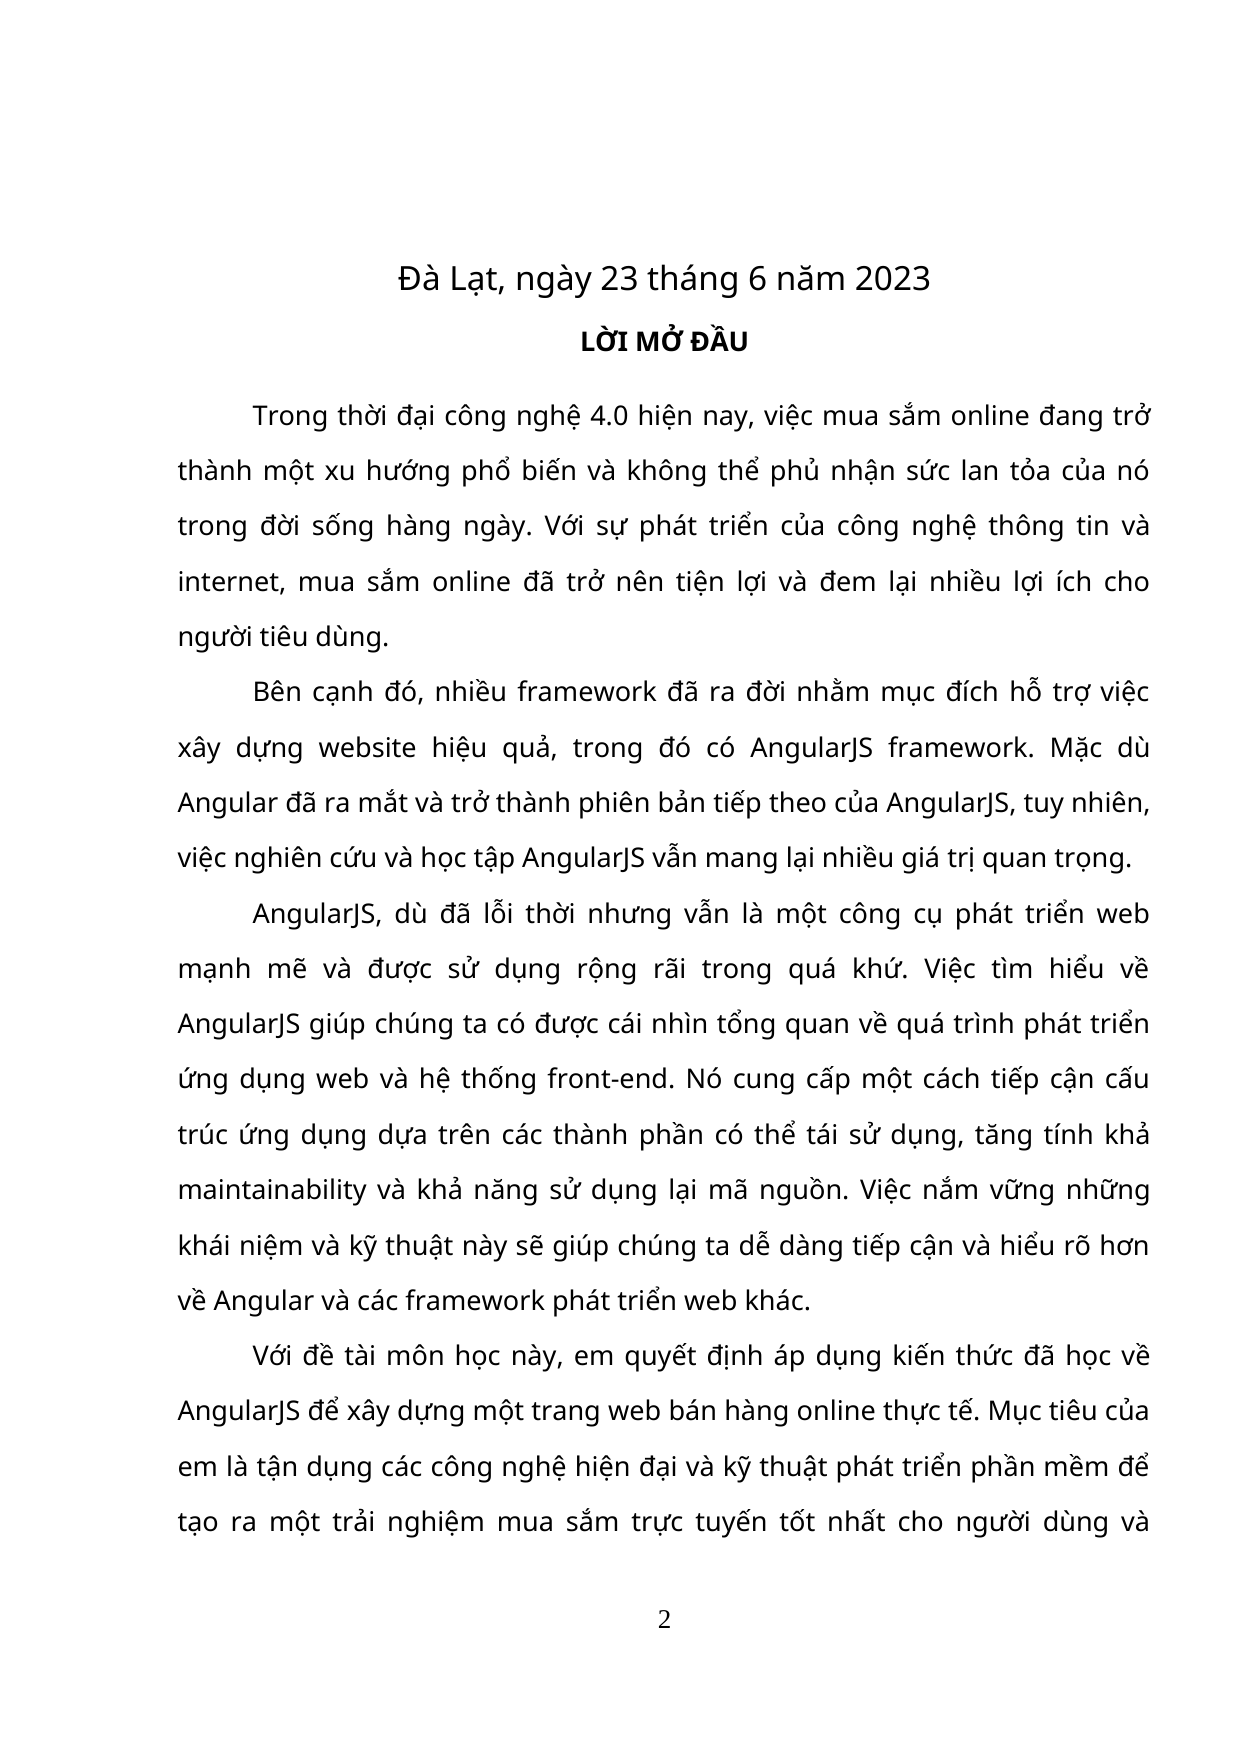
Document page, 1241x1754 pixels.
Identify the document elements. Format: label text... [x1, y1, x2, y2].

text AngularJS, dù đã lỗi thời nhưng vẫn là một công cụ phát triển web mạnh mẽ và được sử dụng rộng rãi trong quá khứ. Việc tìm hiểu về AngularJS giúp chúng ta có được cái nhìn tổng quan về quá trình phát triển ứng dụng web và hệ thống front-end. Nó cung cấp một cách tiếp cận cấu trúc ứng dụng dựa trên các thành phần có thể tái sử dụng, tăng tính khả maintainability và khả năng sử dụng lại mã nguồn. Việc nắm vững những khái niệm và kỹ thuật này sẽ giúp chúng ta dễ dàng tiếp cận và hiểu rõ hơn về Angular và các framework phát triển web khác. [177, 894, 1152, 1318]
text Trong thời đại công nghệ 4.0 hiện nay, việc mua sắm online đang trở thành một xu hướng phổ biến và không thể phủ nhận sức lan tỏa của nó trong đời sống hàng ngày. Với sự phát triển của công nghệ thông tin và internet, mua sắm online đã trở nên tiện lợi và đem lại nhiều lợi ích cho người tiêu dùng. [177, 396, 1152, 654]
text Đà Lạt, ngày 23 tháng 6 năm 2023 [177, 254, 1152, 300]
text LỜI MỞ ĐẦU [177, 322, 1152, 359]
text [177, 1337, 1152, 1539]
text Bên cạnh đó, nhiều framework đã ra đời nhằm mục đích hỗ trợ việc xây dựng website hiệu quả, trong đó có AngularJS framework. Mặc dù Angular đã ra mắt và trở thành phiên bản tiếp theo của AngularJS, tuy nhiên, việc nghiên cứu và học tập AngularJS vẫn mang lại nhiều giá trị quan trọng. [177, 673, 1152, 876]
